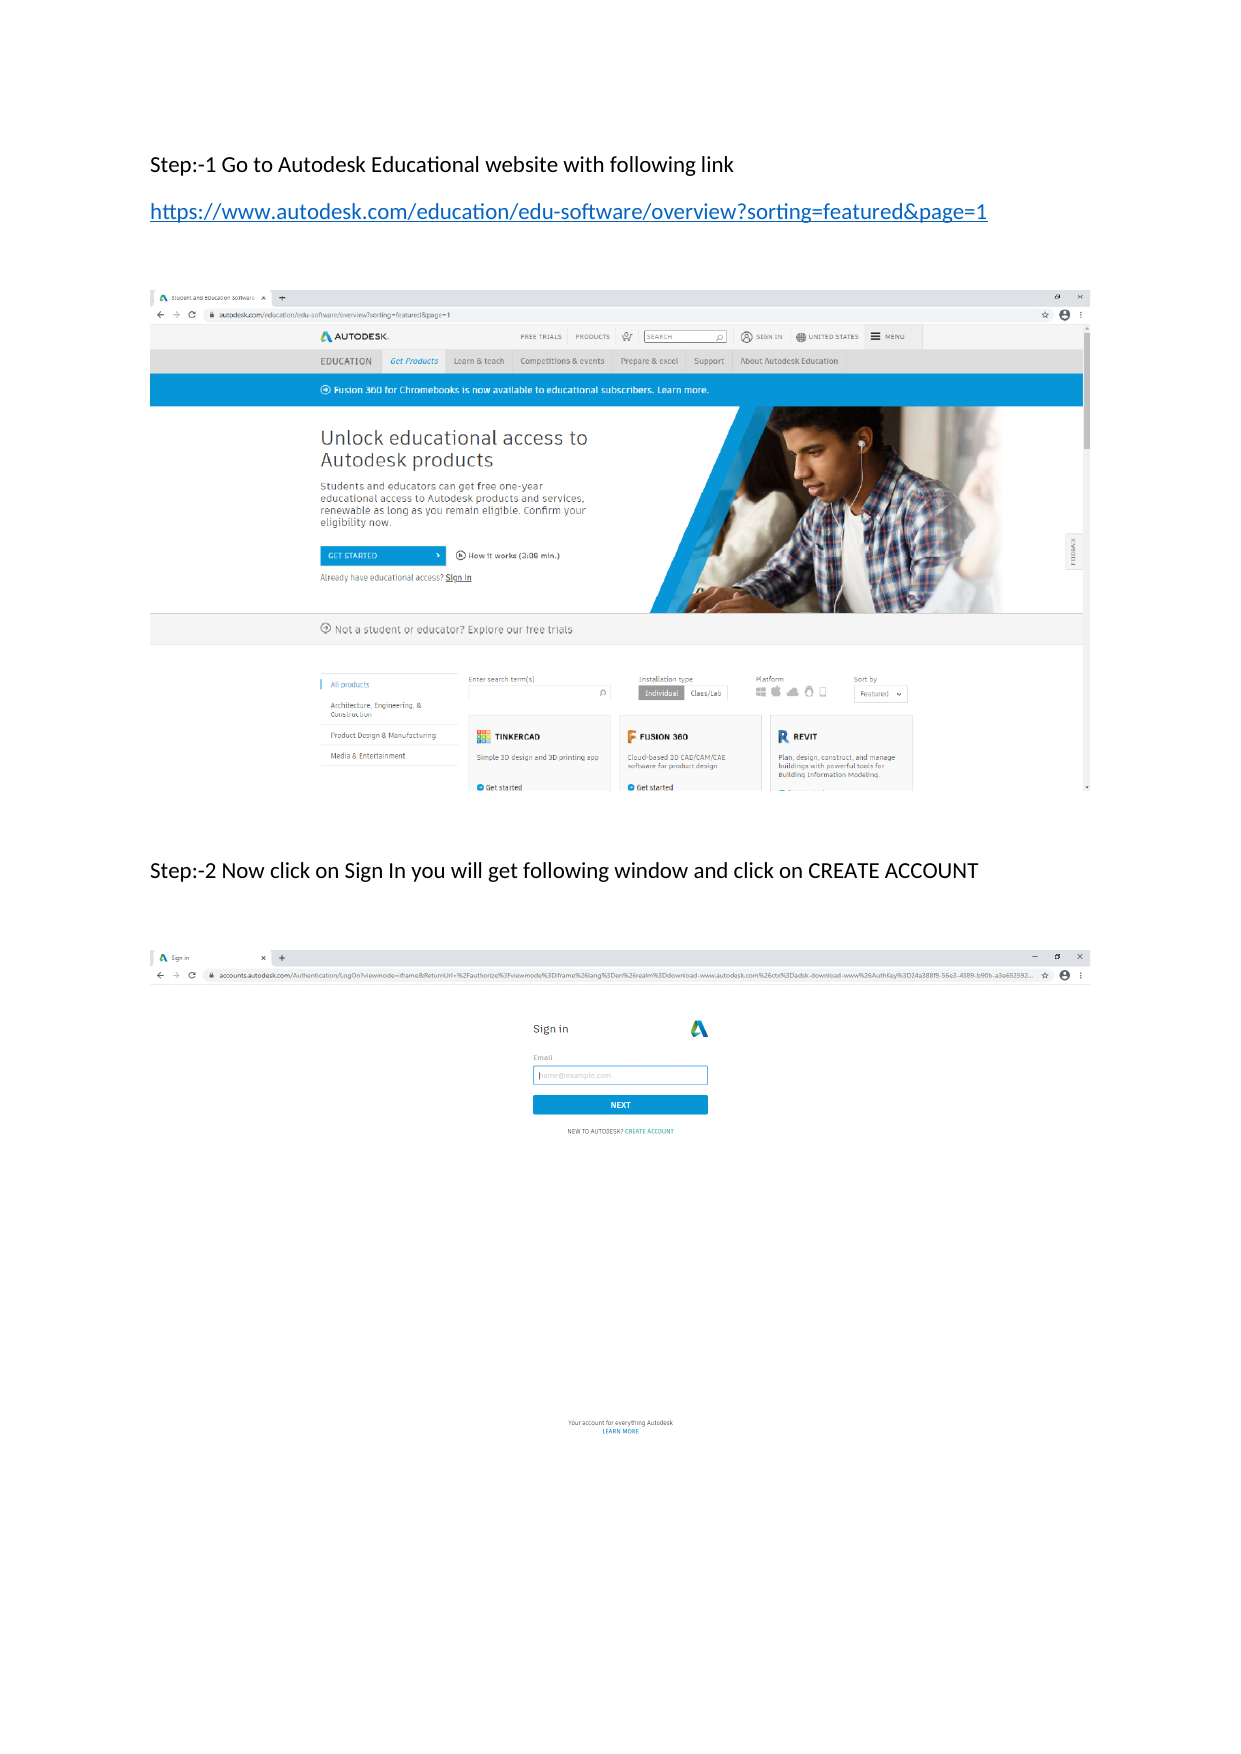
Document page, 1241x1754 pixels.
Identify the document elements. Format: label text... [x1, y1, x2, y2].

picture [150, 950, 1091, 1460]
text https://www.autodesk.com/education/edu-software/overview?sorting=featured&page=1 [150, 197, 1090, 225]
text Step:-2 Now click on Sign In you will get following window and click on CREATE ACCOUNT [150, 857, 1090, 884]
text Step:-1 Go to Autodesk Educational website with following link [150, 150, 1090, 178]
picture [150, 290, 1091, 791]
